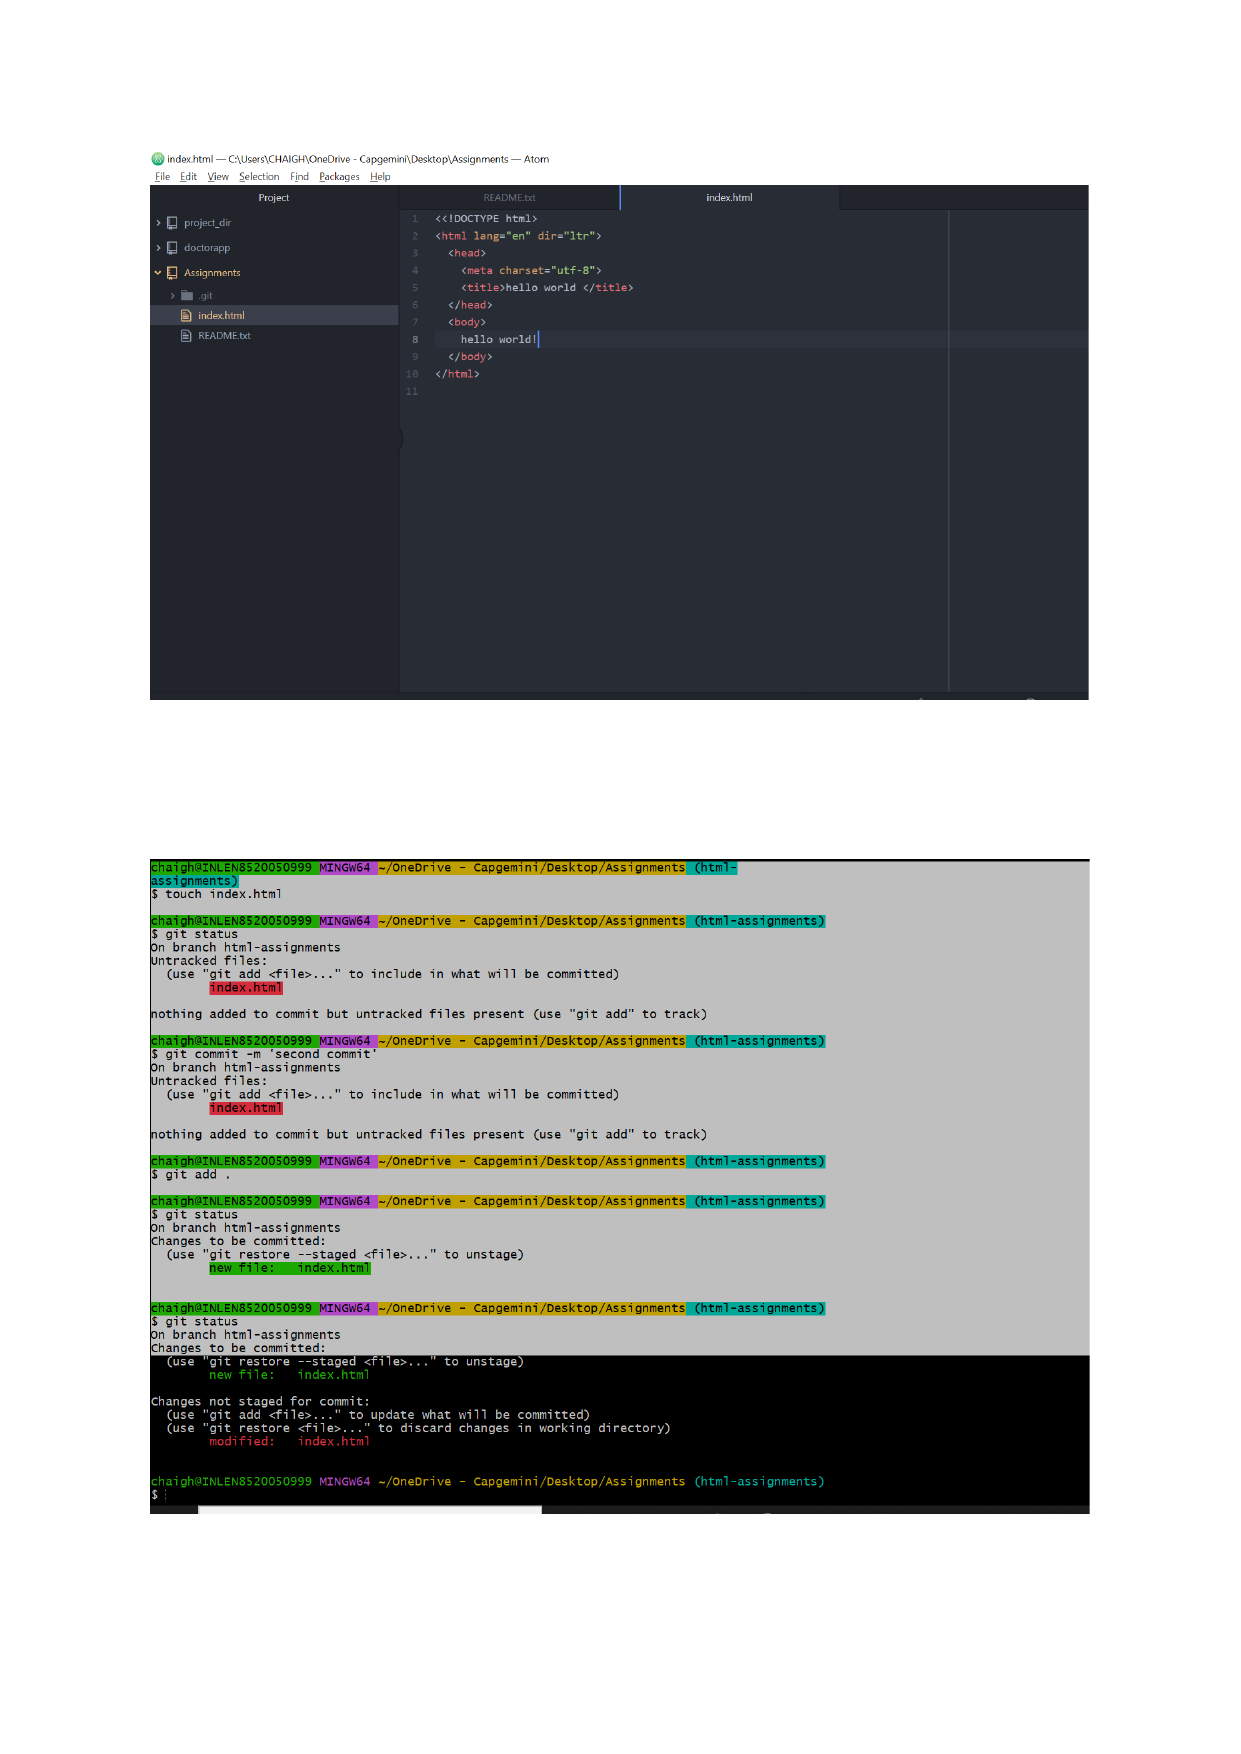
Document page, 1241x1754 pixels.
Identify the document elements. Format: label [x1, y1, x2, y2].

picture [150, 150, 1089, 700]
picture [150, 859, 1090, 1514]
